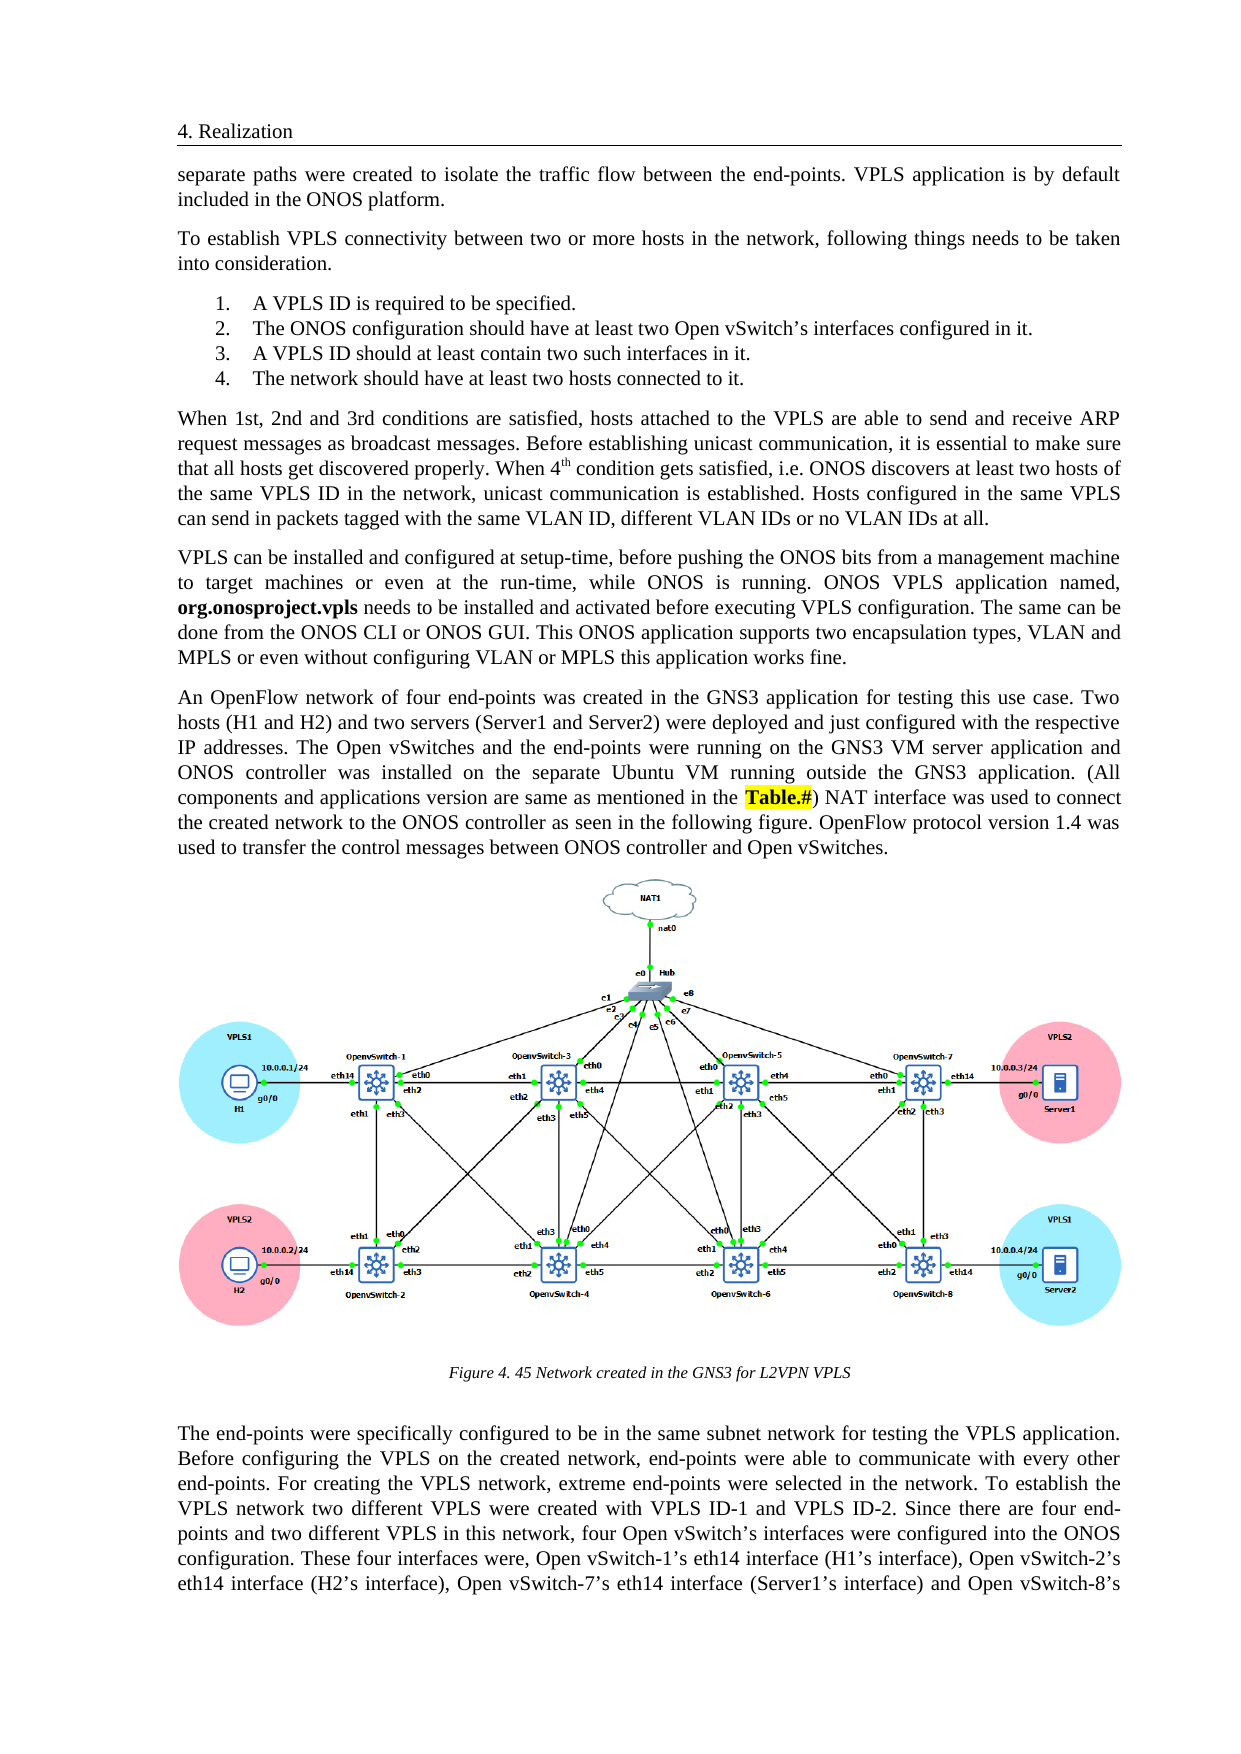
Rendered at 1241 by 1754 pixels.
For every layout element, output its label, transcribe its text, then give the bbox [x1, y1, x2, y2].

picture [177, 873, 1124, 1347]
list The network should have at least two hosts connected to it. [215, 365, 1122, 390]
list The ONOS configuration should have at least two Open vSwitch’s interfaces configured in it. [215, 315, 1122, 340]
list A VPLS ID should at least contain two such interfaces in it. [215, 340, 1122, 365]
text VPLS can be installed and configured at setup-time, before pushing the ONOS bits from a management machine to target machines or even at the run-time, while ONOS is running. ONOS VPLS application named, org.onosproject.vpls needs to be installed and activated before executing VPLS configuration. The same can be done from the ONOS CLI or ONOS GUI. This ONOS application supports two encapsulation types, VLAN and MPLS or even without configuring VLAN or MPLS this application works fine. [177, 544, 1122, 669]
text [177, 161, 1122, 211]
text When 1st, 2nd and 3rd conditions are satisfied, hosts attached to the VPLS are able to send and receive ARP request messages as broadcast messages. Before establishing unicast communication, it is essential to make sure that all hosts get discovered properly. When 4th condition gets satisfied, i.e. ONOS discovers at least two hosts of the same VPLS ID in the network, unicast communication is established. Hosts configured in the same VPLS can send in packets tagged with the same VLAN ID, different VLAN IDs or no VLAN IDs at all. [177, 404, 1122, 529]
text Figure 4. 45 Network created in the GNS3 for L2VPN VPLS [177, 1363, 1122, 1382]
list A VPLS ID is required to be specified. [215, 290, 1122, 315]
text To establish VPLS connectivity between two or more hosts in the network, following things needs to be taken into consideration. [177, 225, 1122, 275]
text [177, 1420, 1122, 1595]
text An OpenFlow network of four end-points was created in the GNS3 application for testing this use case. Two hosts (H1 and H2) and two servers (Server1 and Server2) were deployed and just configured with the respective IP addresses. The Open vSwitches and the end-points were running on the GNS3 VM server application and ONOS controller was installed on the separate Ubuntu VM running outside the GNS3 application. (All components and applications version are same as mentioned in the Table.#) NAT interface was used to connect the created network to the ONOS controller as seen in the following figure. OpenFlow protocol version 1.4 was used to transfer the control messages between ONOS controller and Open vSwitches. [177, 684, 1122, 859]
